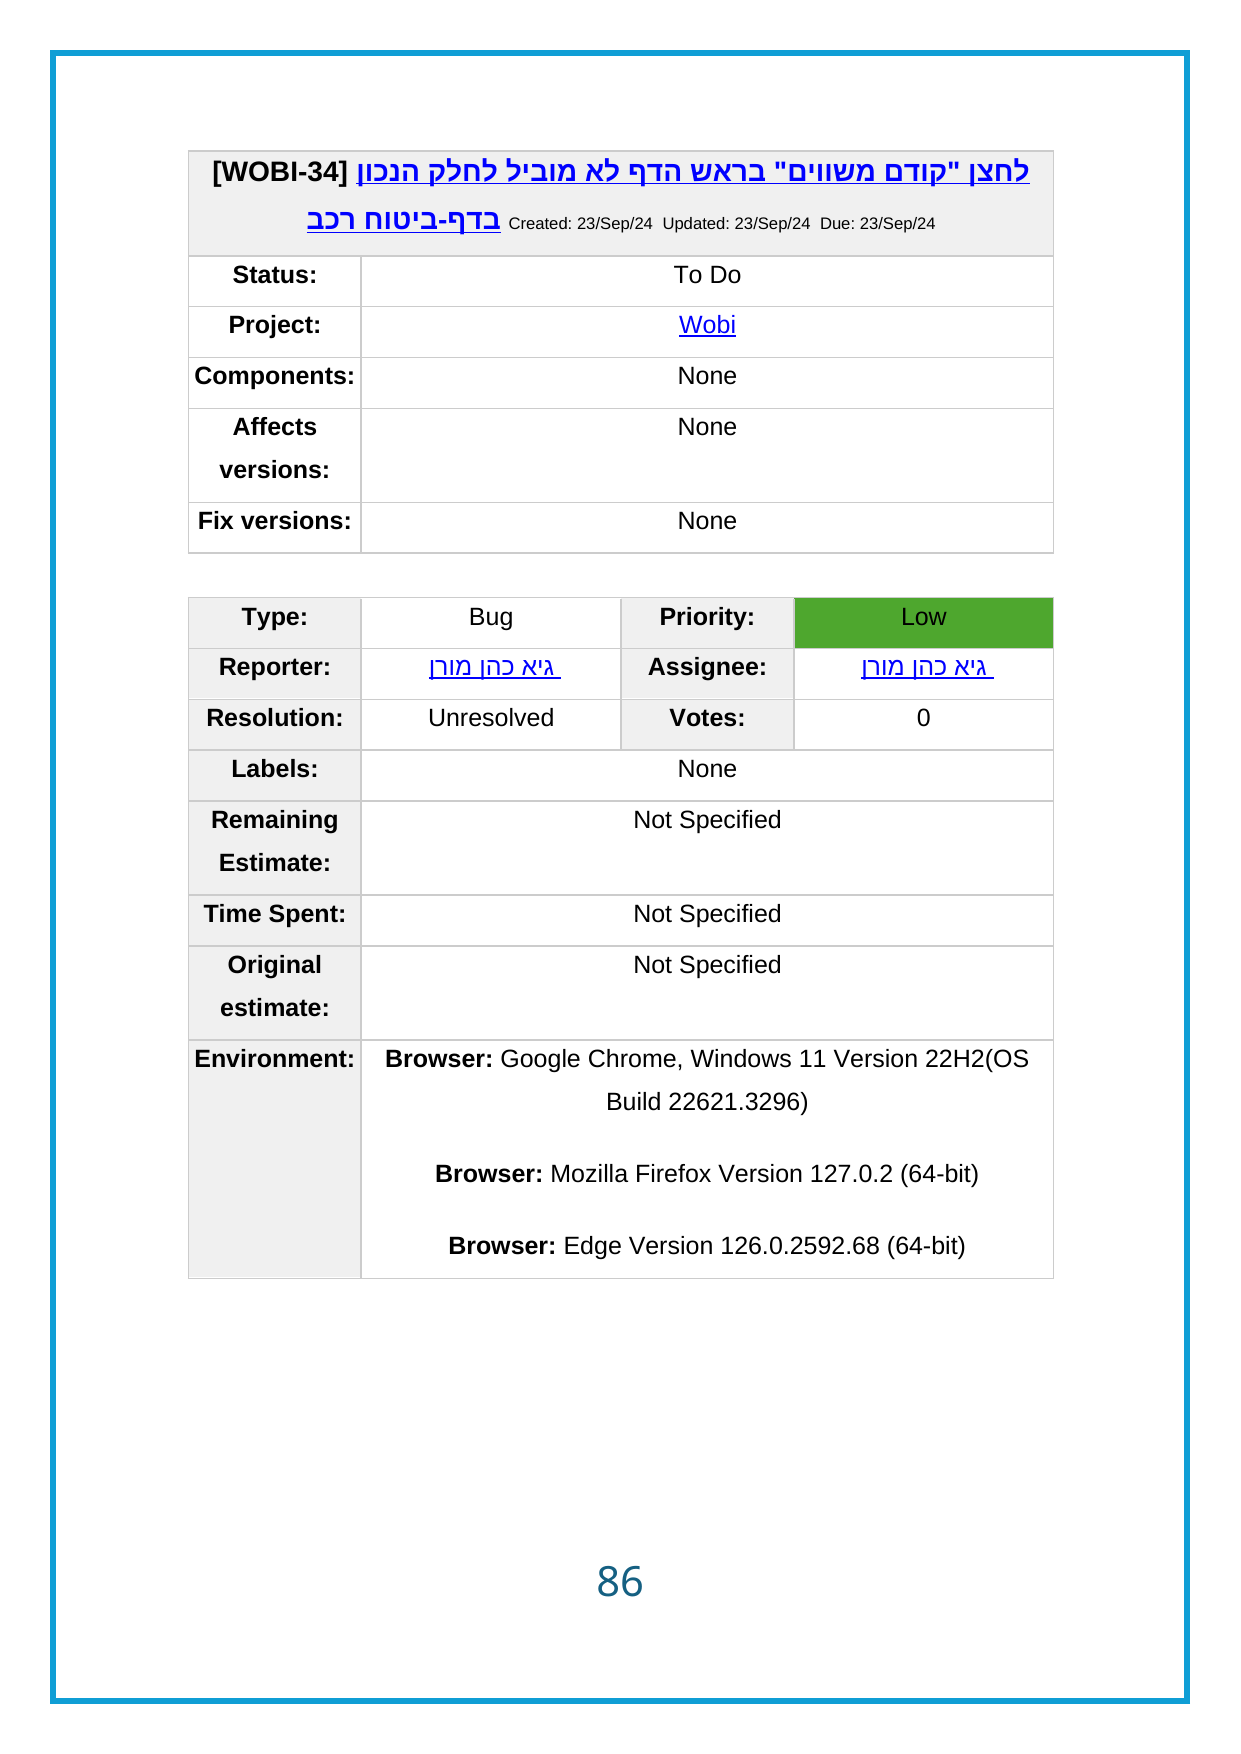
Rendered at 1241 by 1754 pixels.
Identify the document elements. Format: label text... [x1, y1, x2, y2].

table_cell גיא כהן מורן [362, 649, 620, 698]
table_cell None [362, 358, 1053, 407]
table_header Type: [189, 598, 361, 648]
table_cell Not Specified [362, 896, 1053, 945]
table_cell Status: [189, 257, 360, 306]
table_cell Environment: [189, 1041, 360, 1277]
table_cell Time Spent: [189, 896, 360, 945]
table_cell Not Specified [362, 802, 1053, 894]
table_header [WOBI-34] לחצן "קודם משווים" בראש הדף לא מוביל לחלק הנכון בדף-ביטוח רכב Created: 23/Sep/24 Updated: 23/Sep/24 Due: 23/Sep/24 [189, 152, 1053, 255]
table_header Priority: [622, 598, 794, 648]
table_header Low [795, 598, 1053, 648]
table_cell Browser: Google Chrome, Windows 11 Version 22H2(OS Build 22621.3296) Browser: Mozilla Firefox Version 127.0.2 (64-bit) Browser: Edge Version 126.0.2592.68 (64-bit) [362, 1041, 1053, 1277]
table_cell Fix versions: [189, 503, 360, 552]
table_cell Project: [189, 307, 360, 357]
table_cell Not Specified [362, 947, 1053, 1039]
table_cell None [362, 503, 1053, 552]
table_cell 0 [795, 700, 1053, 749]
table_cell Votes: [622, 700, 793, 749]
table_cell Resolution: [189, 700, 360, 749]
table_cell Components: [189, 358, 360, 407]
table_cell None [362, 409, 1053, 501]
table_cell Assignee: [622, 649, 793, 698]
table_cell גיא כהן מורן [795, 649, 1053, 698]
table_cell Reporter: [189, 649, 360, 698]
table_cell Unresolved [362, 700, 620, 749]
table_header Bug [362, 598, 621, 648]
table_cell Labels: [189, 751, 360, 800]
table_cell Wobi [362, 307, 1053, 357]
table_cell None [362, 751, 1053, 800]
table_cell Remaining Estimate: [189, 802, 360, 894]
table_cell To Do [362, 257, 1053, 306]
table_cell Original estimate: [189, 947, 360, 1039]
table_cell Affects versions: [189, 409, 360, 501]
